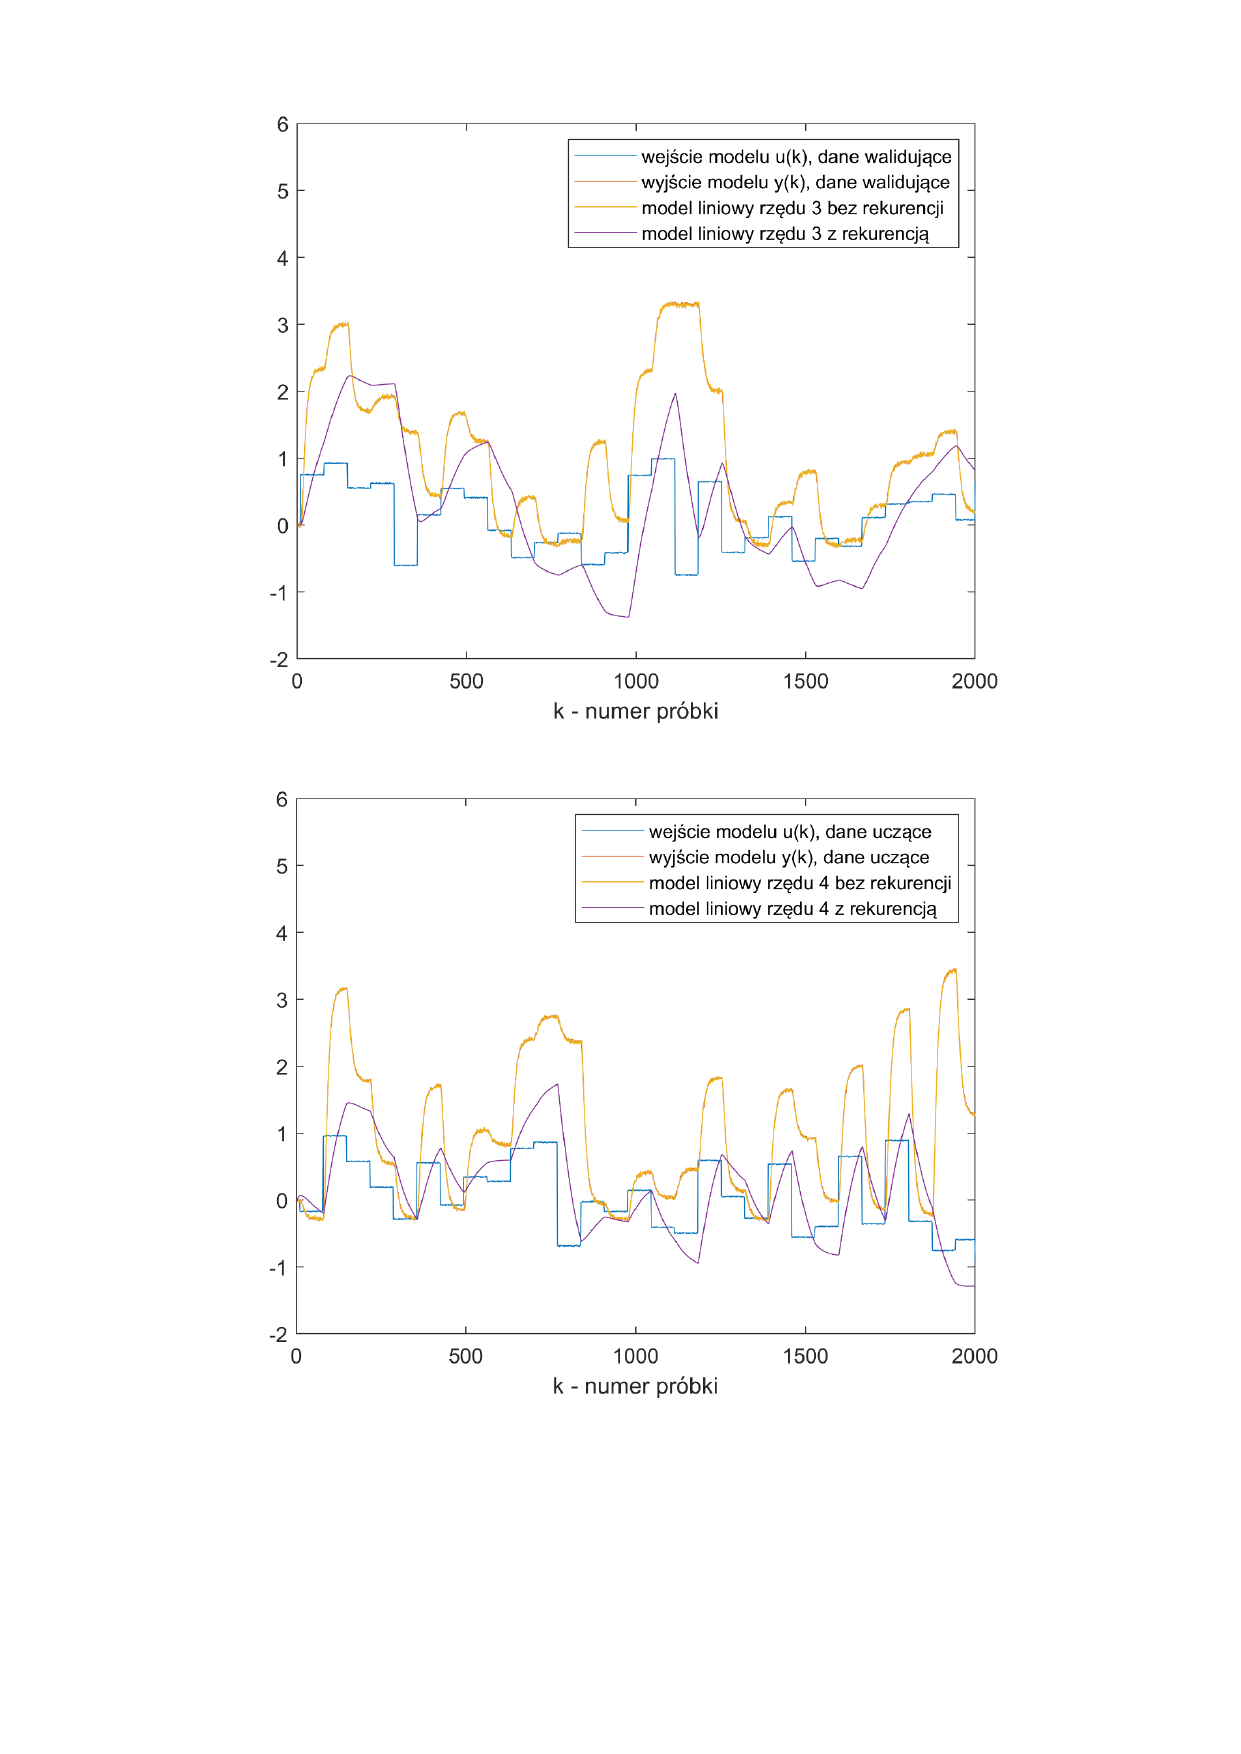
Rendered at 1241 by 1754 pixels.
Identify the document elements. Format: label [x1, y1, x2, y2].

picture [182, 749, 1058, 1406]
picture [183, 75, 1058, 731]
